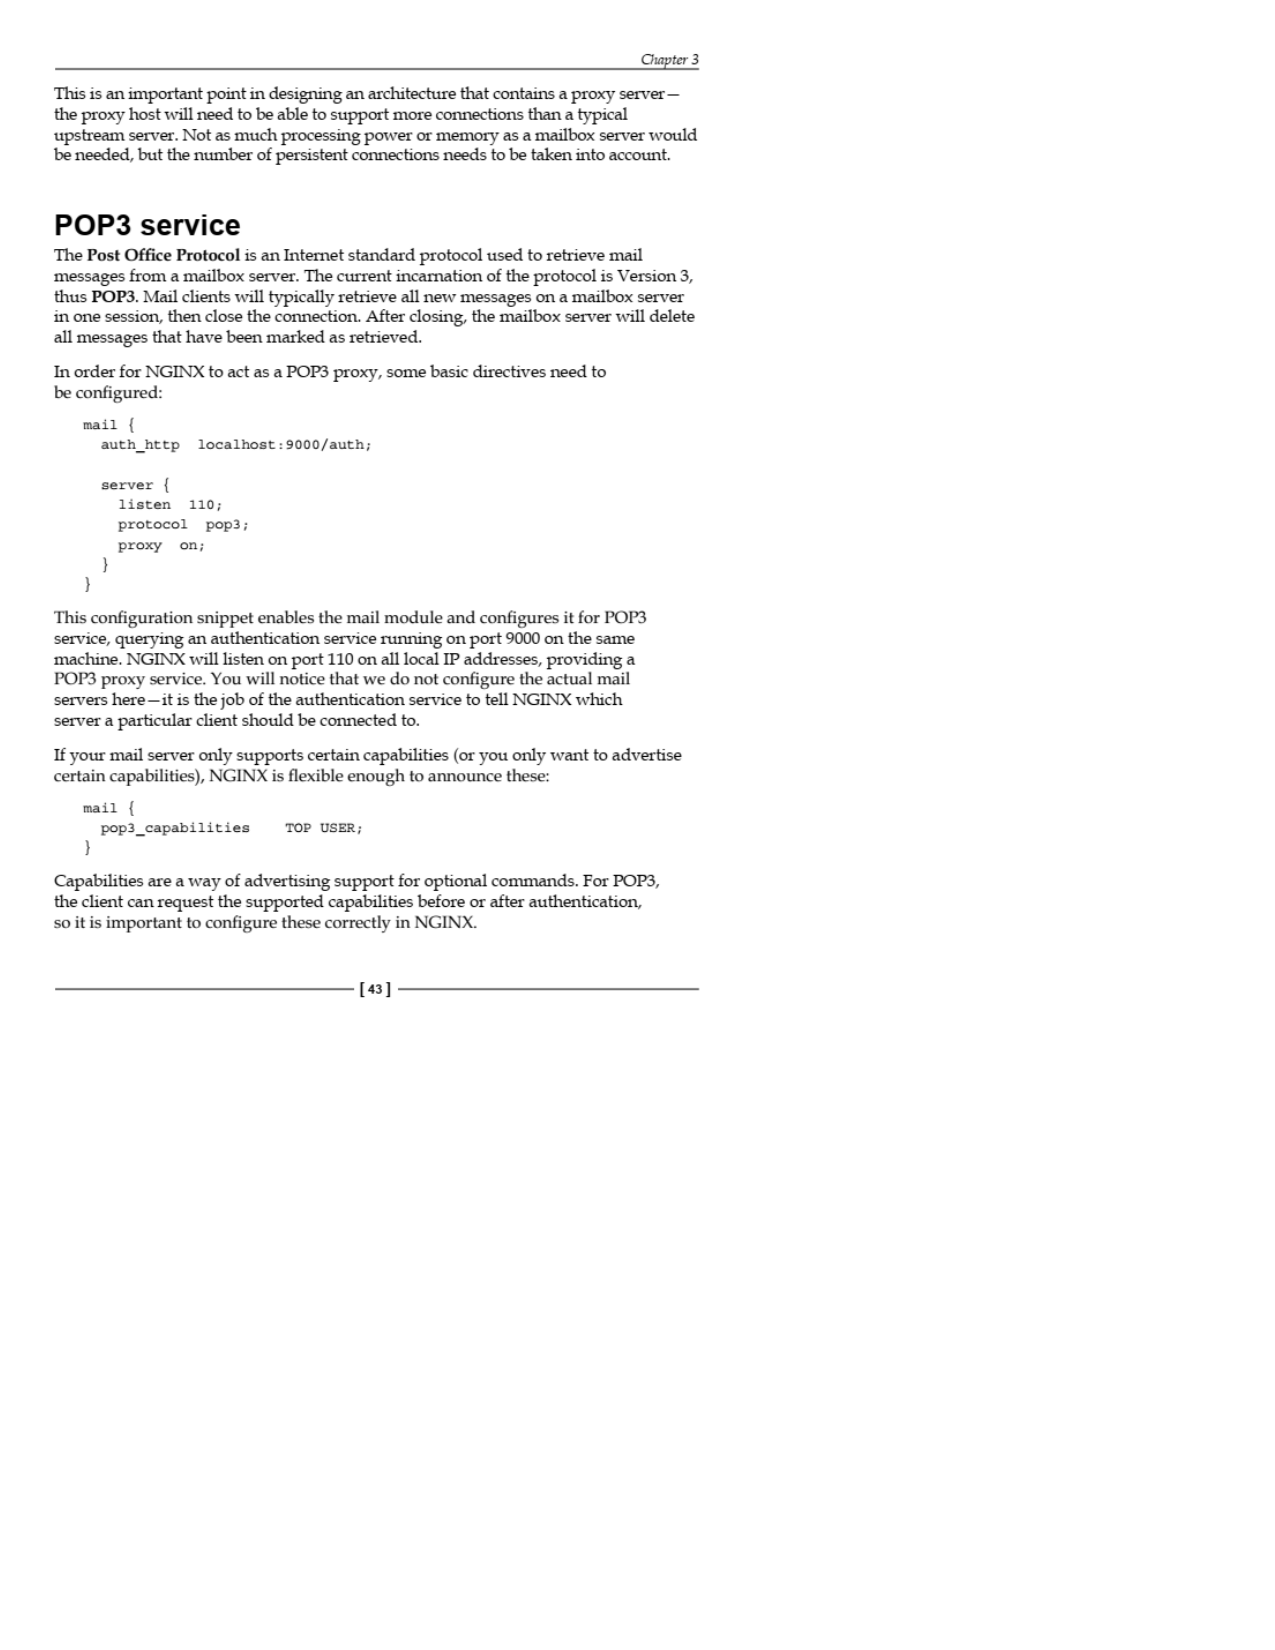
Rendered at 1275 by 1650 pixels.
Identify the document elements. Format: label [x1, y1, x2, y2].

picture [46, 46, 719, 1003]
